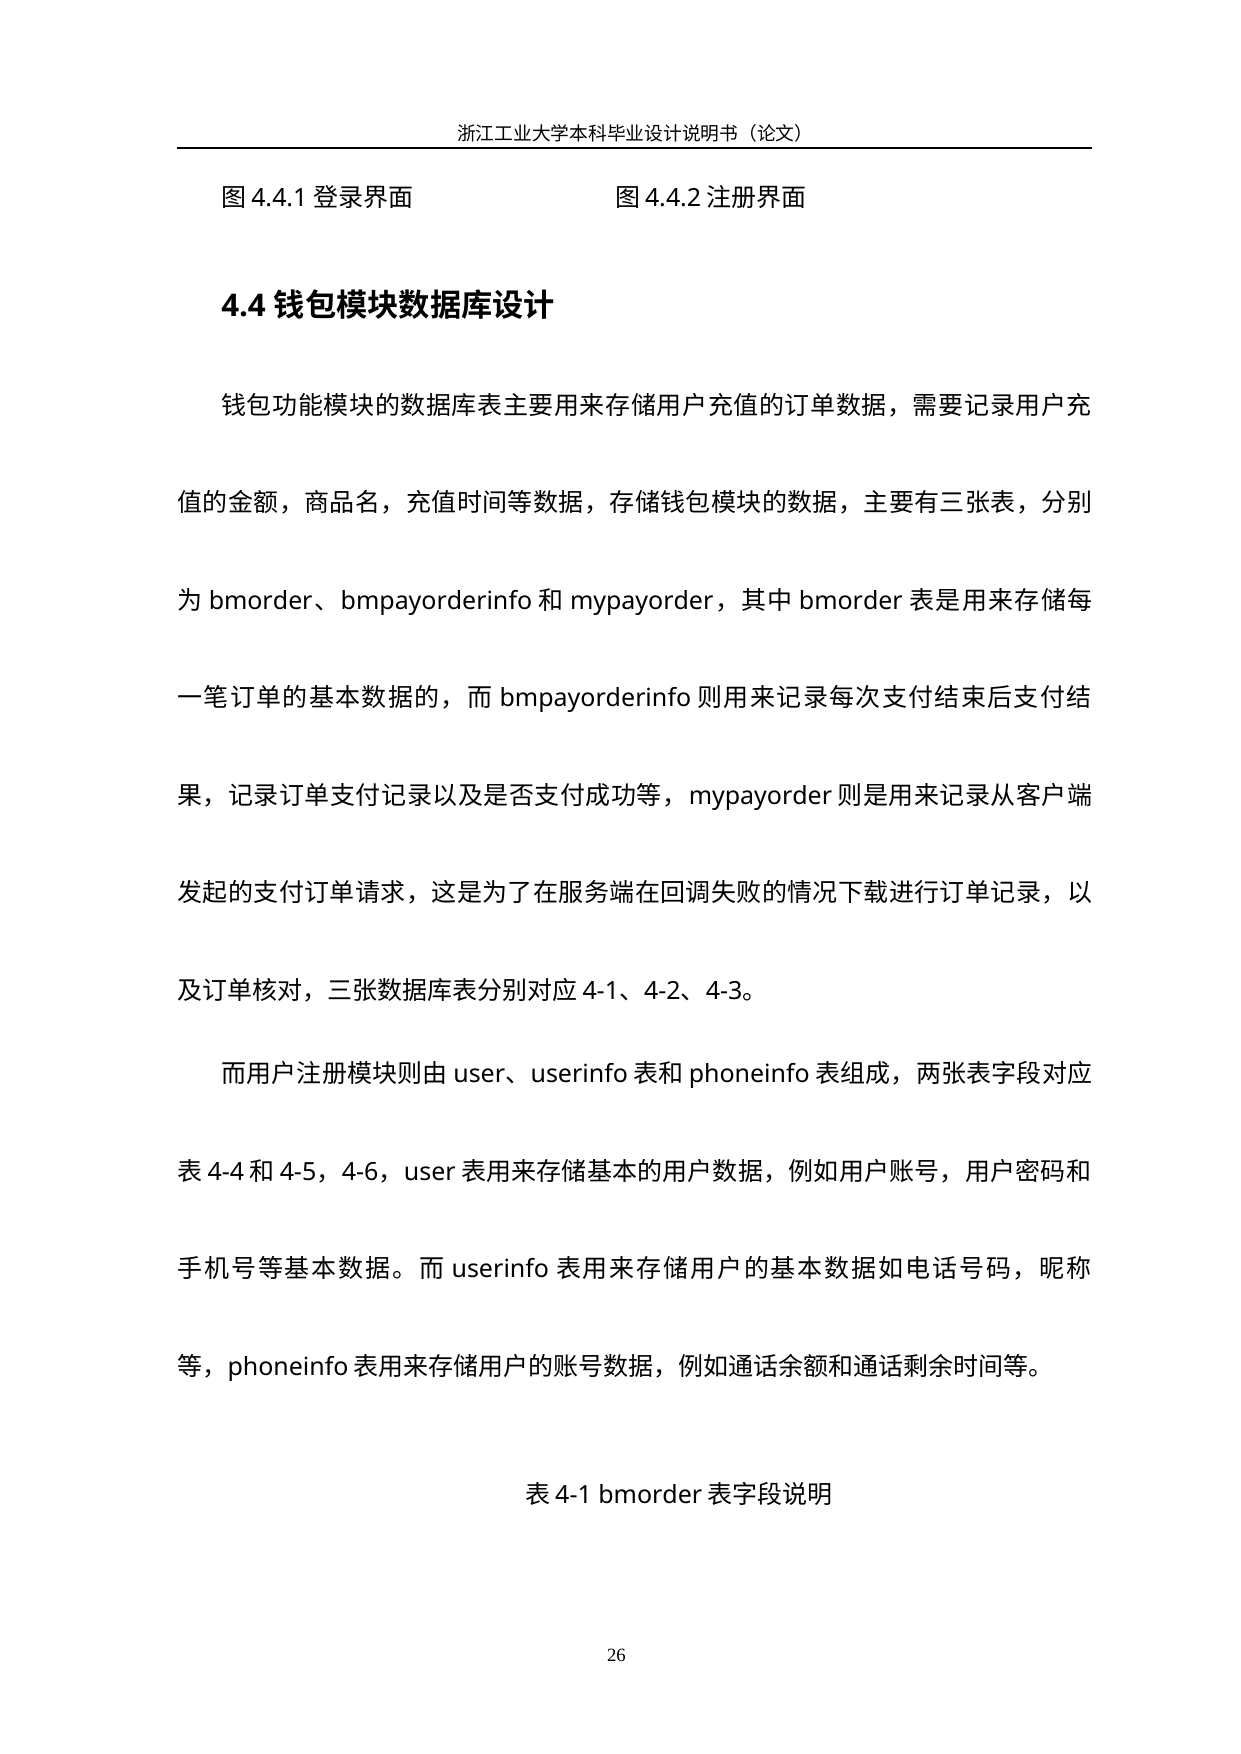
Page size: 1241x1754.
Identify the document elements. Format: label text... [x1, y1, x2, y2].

list 而用户注册模块则由user、userinfo表和phoneinfo表组成，两张表字段对应表4-4和4-5，4-6，user表用来存储基本的用户数据，例如用户账号，用户密码和手机号等基本数据。而userinfo表用来存储用户的基本数据如电话号码，昵称等，phoneinfo表用来存储用户的账号数据，例如通话余额和通话剩余时间等。 [177, 1039, 1092, 1397]
text 表4-1 bmorder表字段说明 [265, 1460, 1092, 1525]
list 4.4 钱包模块数据库设计 [177, 271, 1092, 336]
list 图4.4.1 登录界面 图4.4.2注册界面 [177, 163, 1092, 228]
list 钱包功能模块的数据库表主要用来存储用户充值的订单数据，需要记录用户充值的金额，商品名，充值时间等数据，存储钱包模块的数据，主要有三张表，分别为bmorder、bmpayorderinfo和mypayorder，其中bmorder表是用来存储每一笔订单的基本数据的，而bmpayorderinfo则用来记录每次支付结束后支付结果，记录订单支付记录以及是否支付成功等，mypayorder则是用来记录从客户端发起的支付订单请求，这是为了在服务端在回调失败的情况下载进行订单记录，以及订单核对，三张数据库表分别对应4-1、4-2、4-3。 [177, 371, 1092, 1021]
